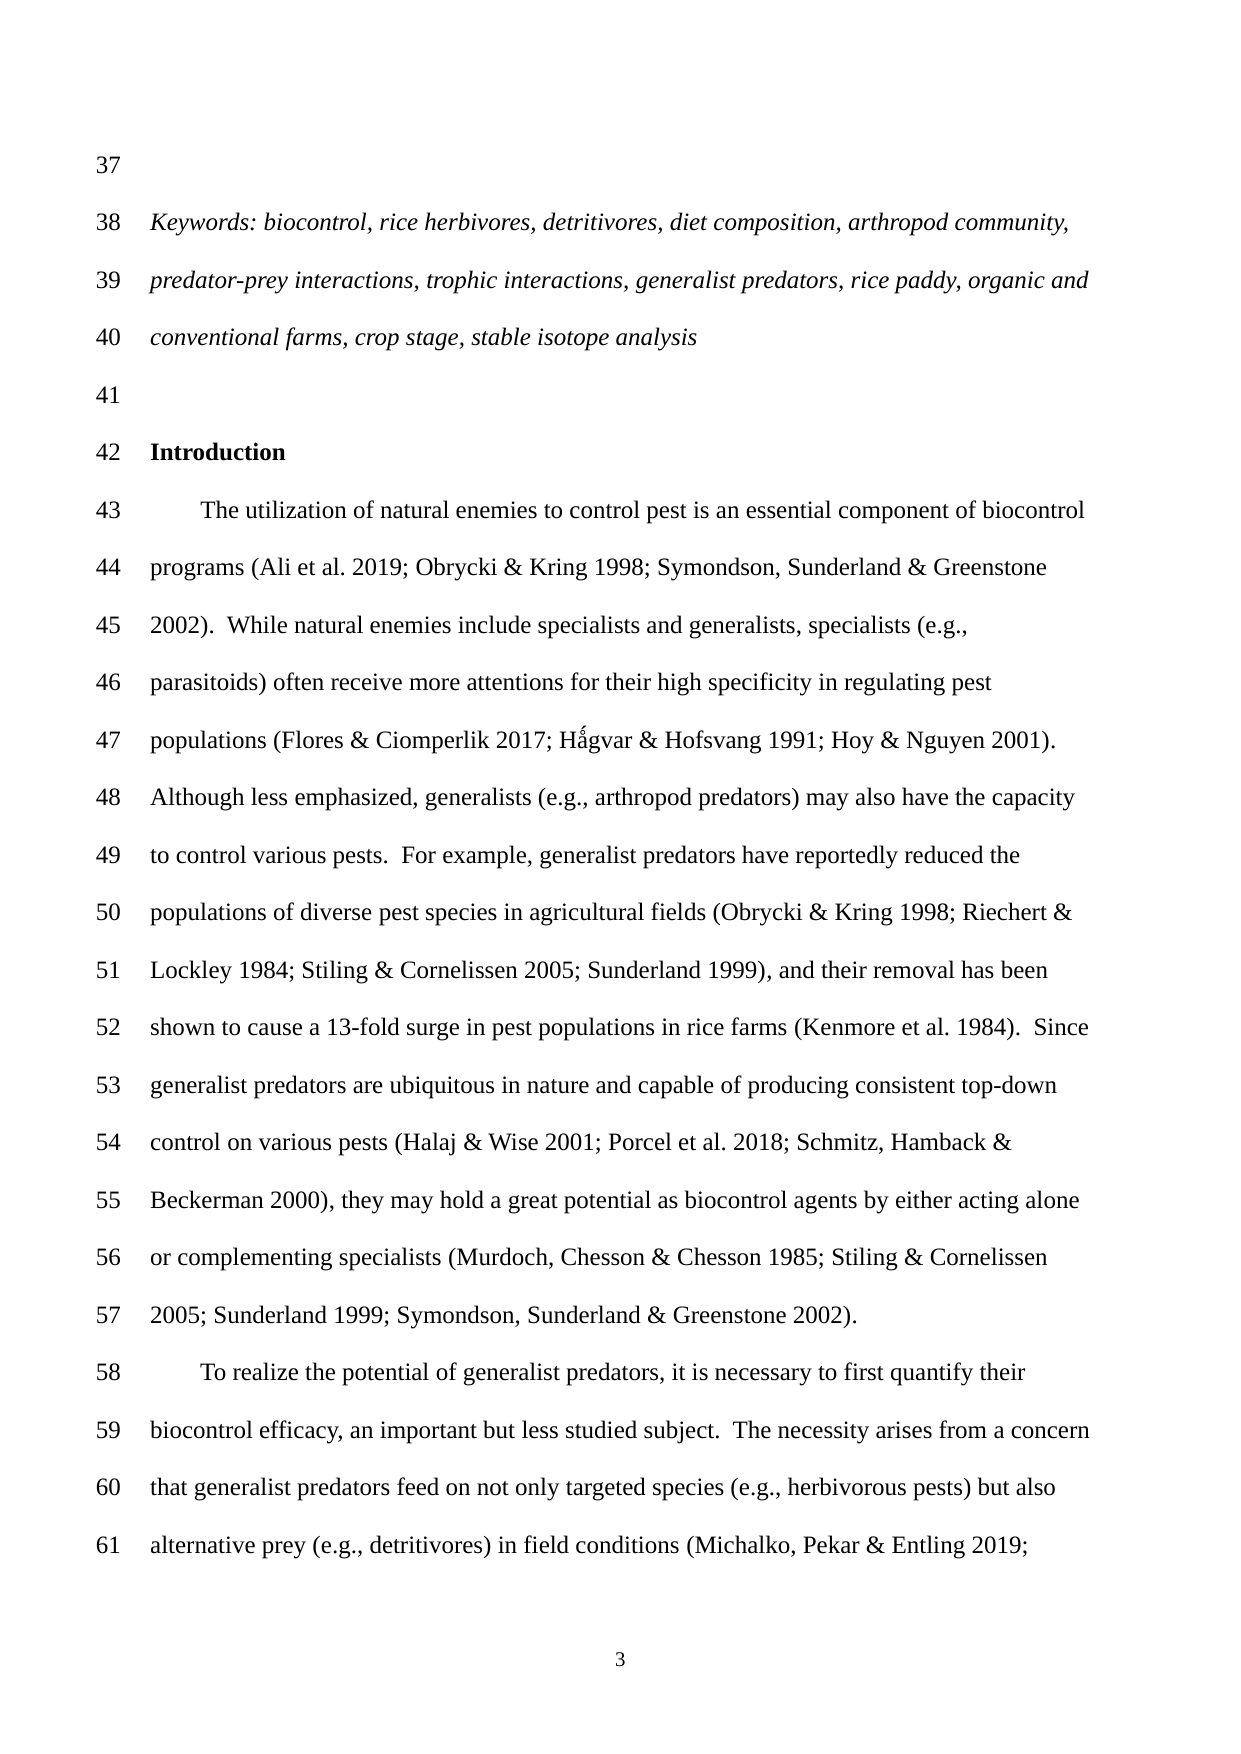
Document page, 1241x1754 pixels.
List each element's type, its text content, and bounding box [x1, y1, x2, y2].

text The utilization of natural enemies to control pest is an essential component of biocontrol programs (Ali et al. 2019; Obrycki & Kring 1998; Symondson, Sunderland & Greenstone 2002). While natural enemies include specialists and generalists, specialists (e.g., parasitoids) often receive more attentions for their high specificity in regulating pest populations (Flores & Ciomperlik 2017; Hǻgvar & Hofsvang 1991; Hoy & Nguyen 2001). Although less emphasized, generalists (e.g., arthropod predators) may also have the capacity to control various pests. For example, generalist predators have reportedly reduced the populations of diverse pest species in agricultural fields (Obrycki & Kring 1998; Riechert & Lockley 1984; Stiling & Cornelissen 2005; Sunderland 1999), and their removal has been shown to cause a 13-fold surge in pest populations in rice farms (Kenmore et al. 1984). Since generalist predators are ubiquitous in nature and capable of producing consistent top-down control on various pests (Halaj & Wise 2001; Porcel et al. 2018; Schmitz, Hamback & Beckerman 2000), they may hold a great potential as biocontrol agents by either acting alone or complementing specialists (Murdoch, Chesson & Chesson 1985; Stiling & Cornelissen 2005; Sunderland 1999; Symondson, Sunderland & Greenstone 2002). [150, 495, 1090, 1329]
text Keywords: biocontrol, rice herbivores, detritivores, diet composition, arthropod community, predator-prey interactions, trophic interactions, generalist predators, rice paddy, organic and conventional farms, crop stage, stable isotope analysis [150, 207, 1090, 351]
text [150, 1357, 1090, 1559]
text Introduction [150, 437, 1090, 466]
